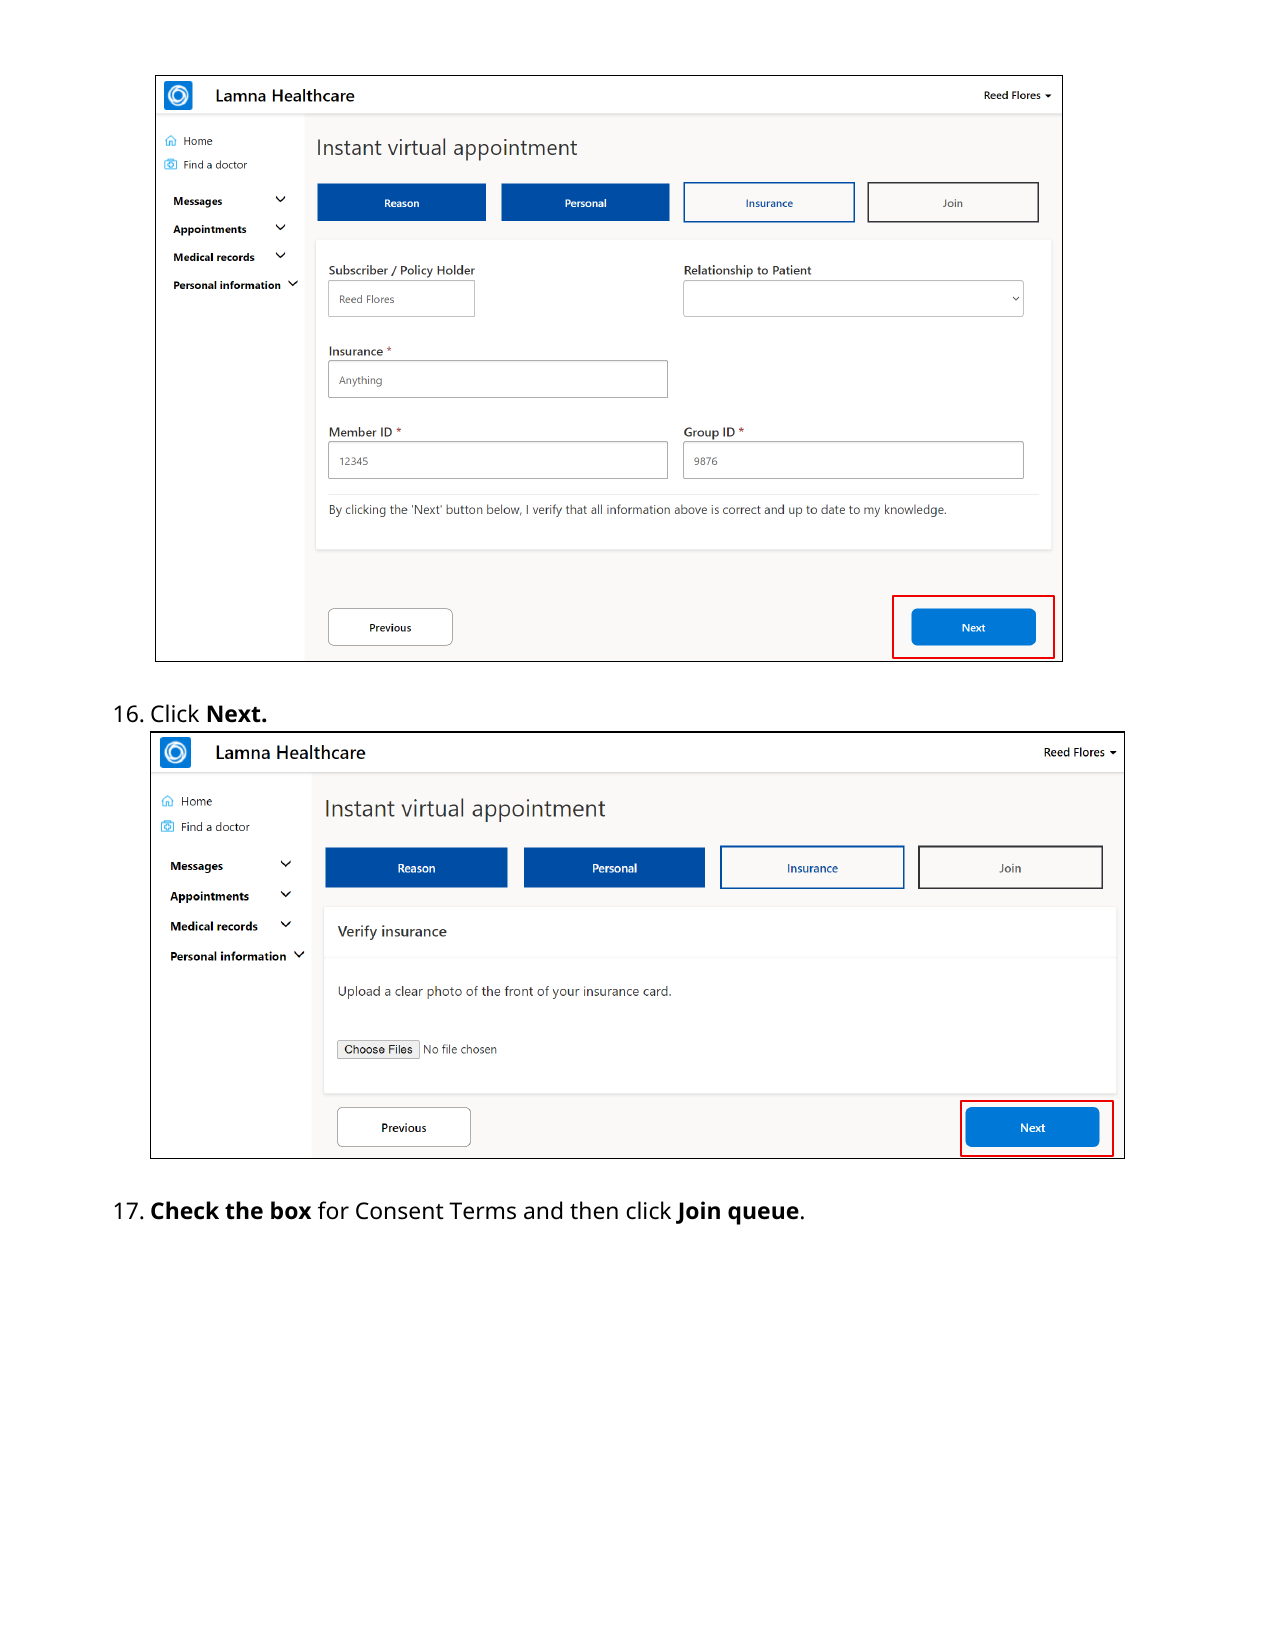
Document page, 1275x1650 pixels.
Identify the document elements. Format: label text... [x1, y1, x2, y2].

picture [156, 76, 1062, 661]
list Click Next. [112, 698, 1200, 729]
list Check the box for Consent Terms and then click Join queue. [112, 1194, 1200, 1226]
picture [151, 733, 1124, 1158]
